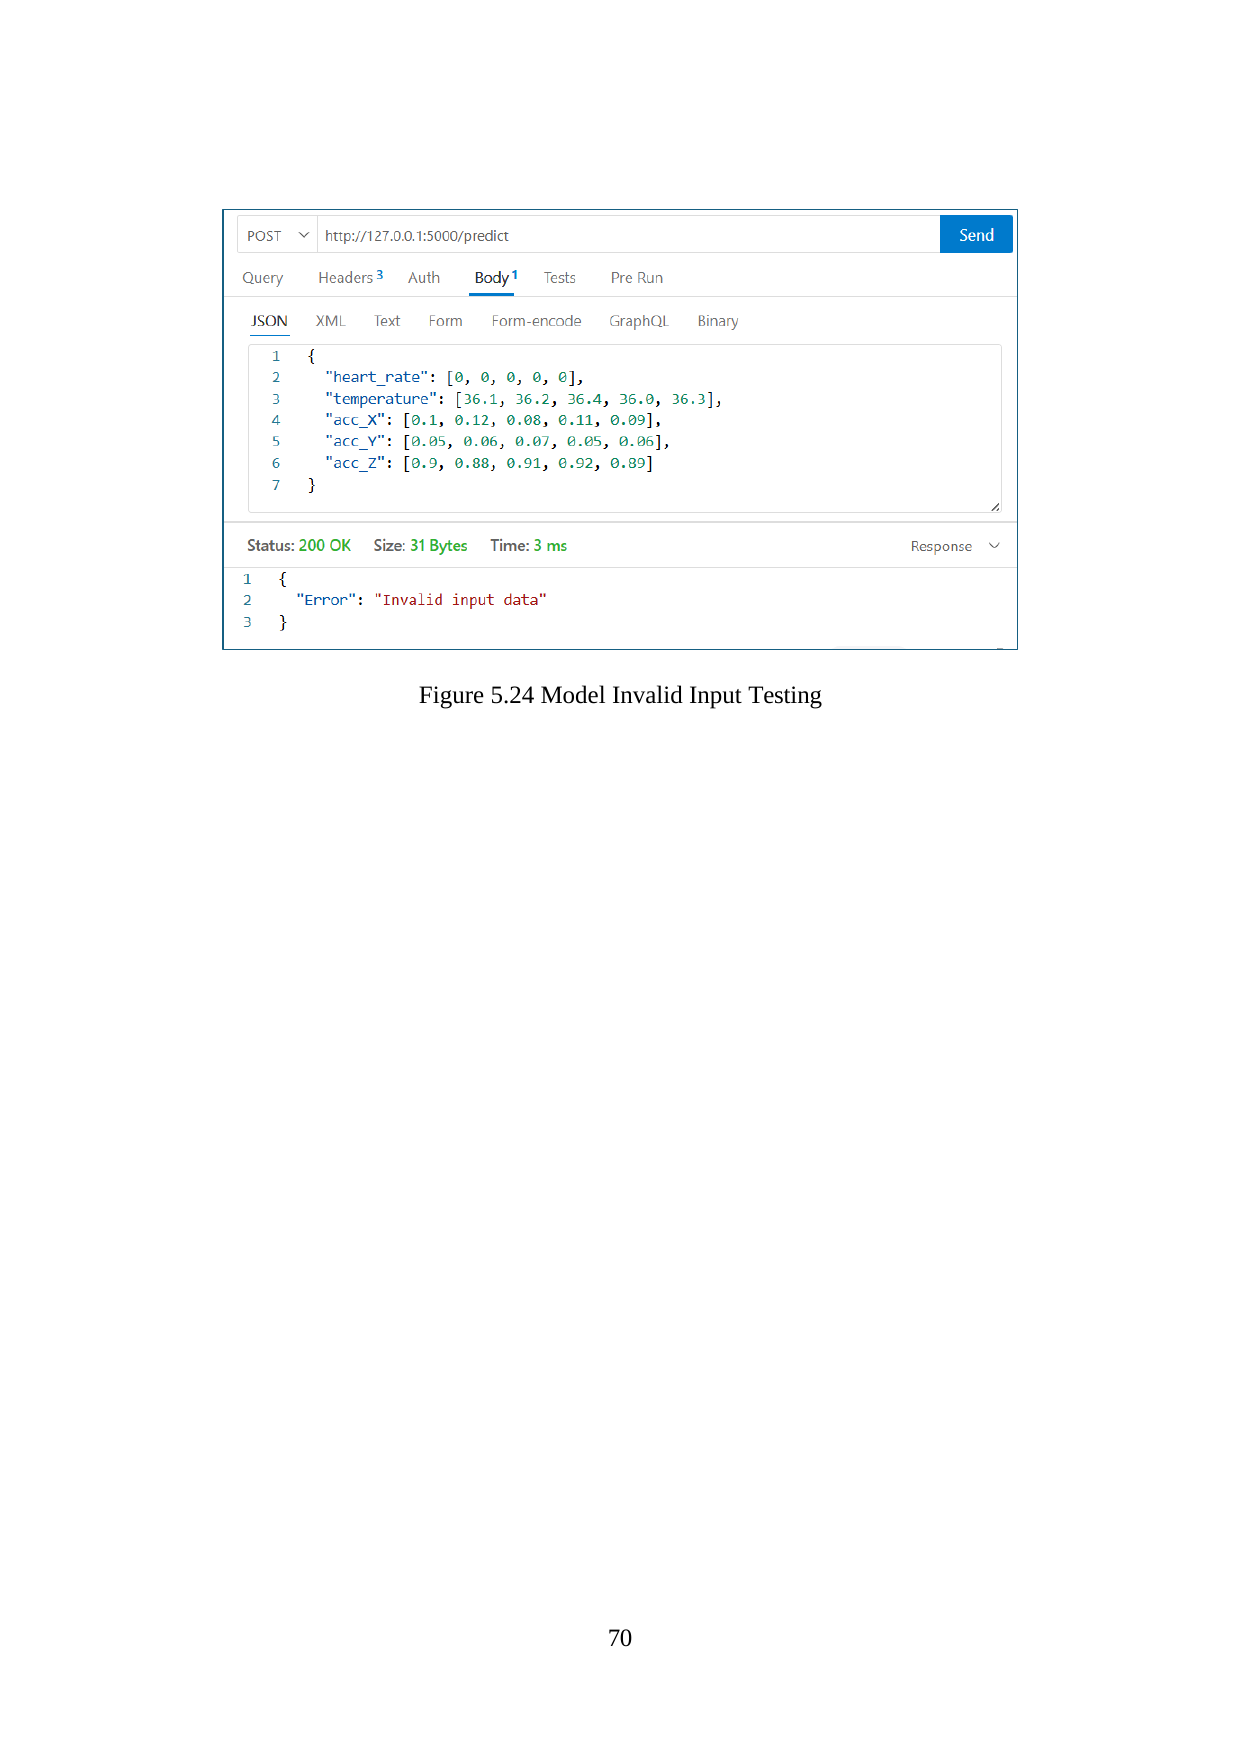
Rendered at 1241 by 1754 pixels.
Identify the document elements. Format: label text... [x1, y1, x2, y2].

text Figure 5.24 Model Invalid Input Testing [148, 681, 1093, 709]
picture [224, 214, 1017, 649]
